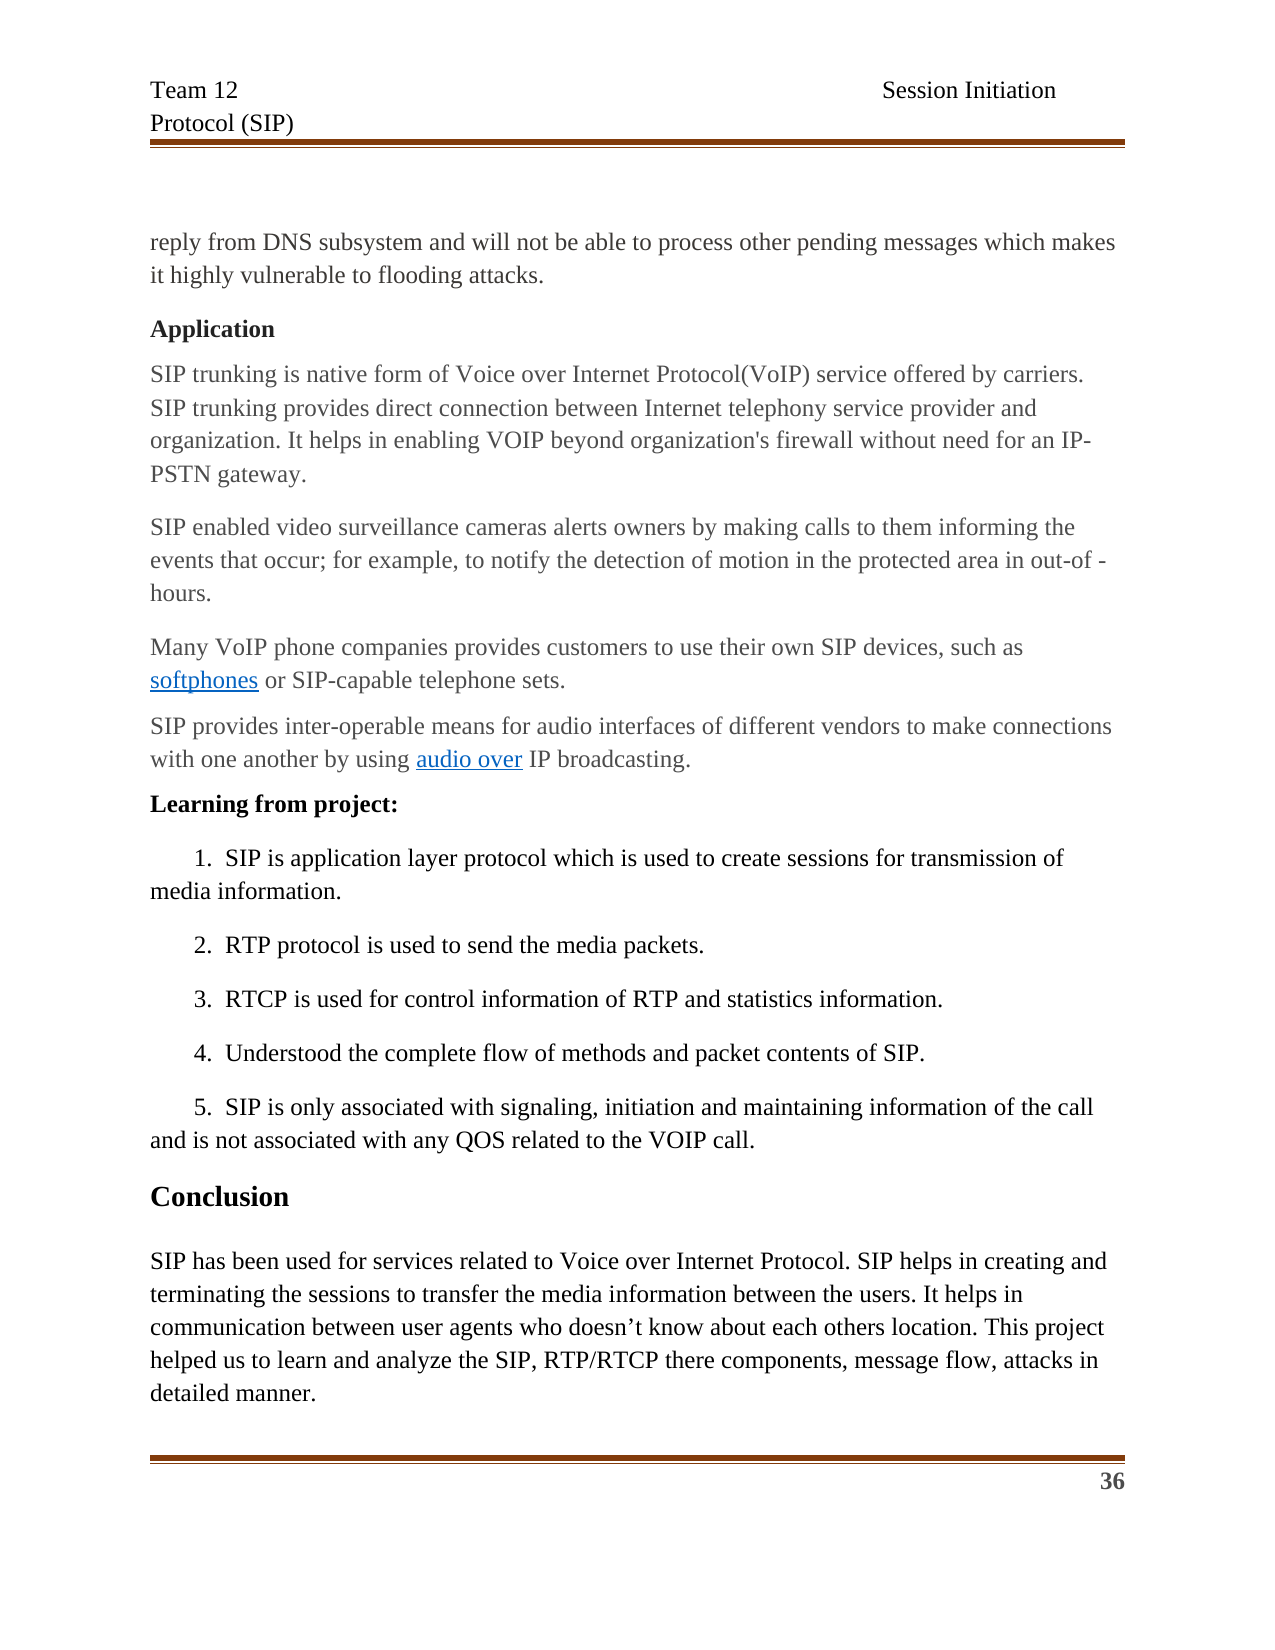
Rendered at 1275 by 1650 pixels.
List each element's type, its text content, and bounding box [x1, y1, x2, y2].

text Conclusion [150, 1179, 1125, 1212]
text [150, 227, 1125, 289]
text Application [150, 314, 1125, 343]
text SIP enabled video surveillance cameras alerts owners by making calls to them informing the events that occur; for example, to notify the detection of motion in the protected area in out-of -hours. [150, 512, 1125, 607]
text SIP provides inter-operable means for audio interfaces of different vendors to make connections with one another by using audio over IP broadcasting. [150, 711, 1125, 773]
list SIP is only associated with signaling, initiation and maintaining information of the call and is not associated with any QOS related to the VOIP call. [150, 1092, 1125, 1153]
text Many VoIP phone companies provides customers to use their own SIP devices, such as softphones or SIP-capable telephone sets. [150, 632, 1125, 694]
text SIP has been used for services related to Voice over Internet Protocol. SIP helps in creating and terminating the sessions to transfer the media information between the users. It helps in communication between user agents who doesn’t know about each others location. This project helped us to learn and analyze the SIP, RTP/RTCP there components, message flow, attacks in detailed manner. [150, 1246, 1125, 1407]
list Understood the complete flow of methods and packet contents of SIP. [150, 1038, 1125, 1067]
list RTP protocol is used to send the media packets. [150, 930, 1125, 959]
text Learning from project: [150, 789, 1125, 818]
list SIP is application layer protocol which is used to create sessions for transmission of media information. [150, 843, 1125, 905]
list RTCP is used for control information of RTP and statistics information. [150, 984, 1125, 1013]
text SIP trunking is native form of Voice over Internet Protocol(VoIP) service offered by carriers. SIP trunking provides direct connection between Internet telephony service provider and organization. It helps in enabling VOIP beyond organization's firewall without need for an IP-PSTN gateway. [150, 359, 1125, 487]
